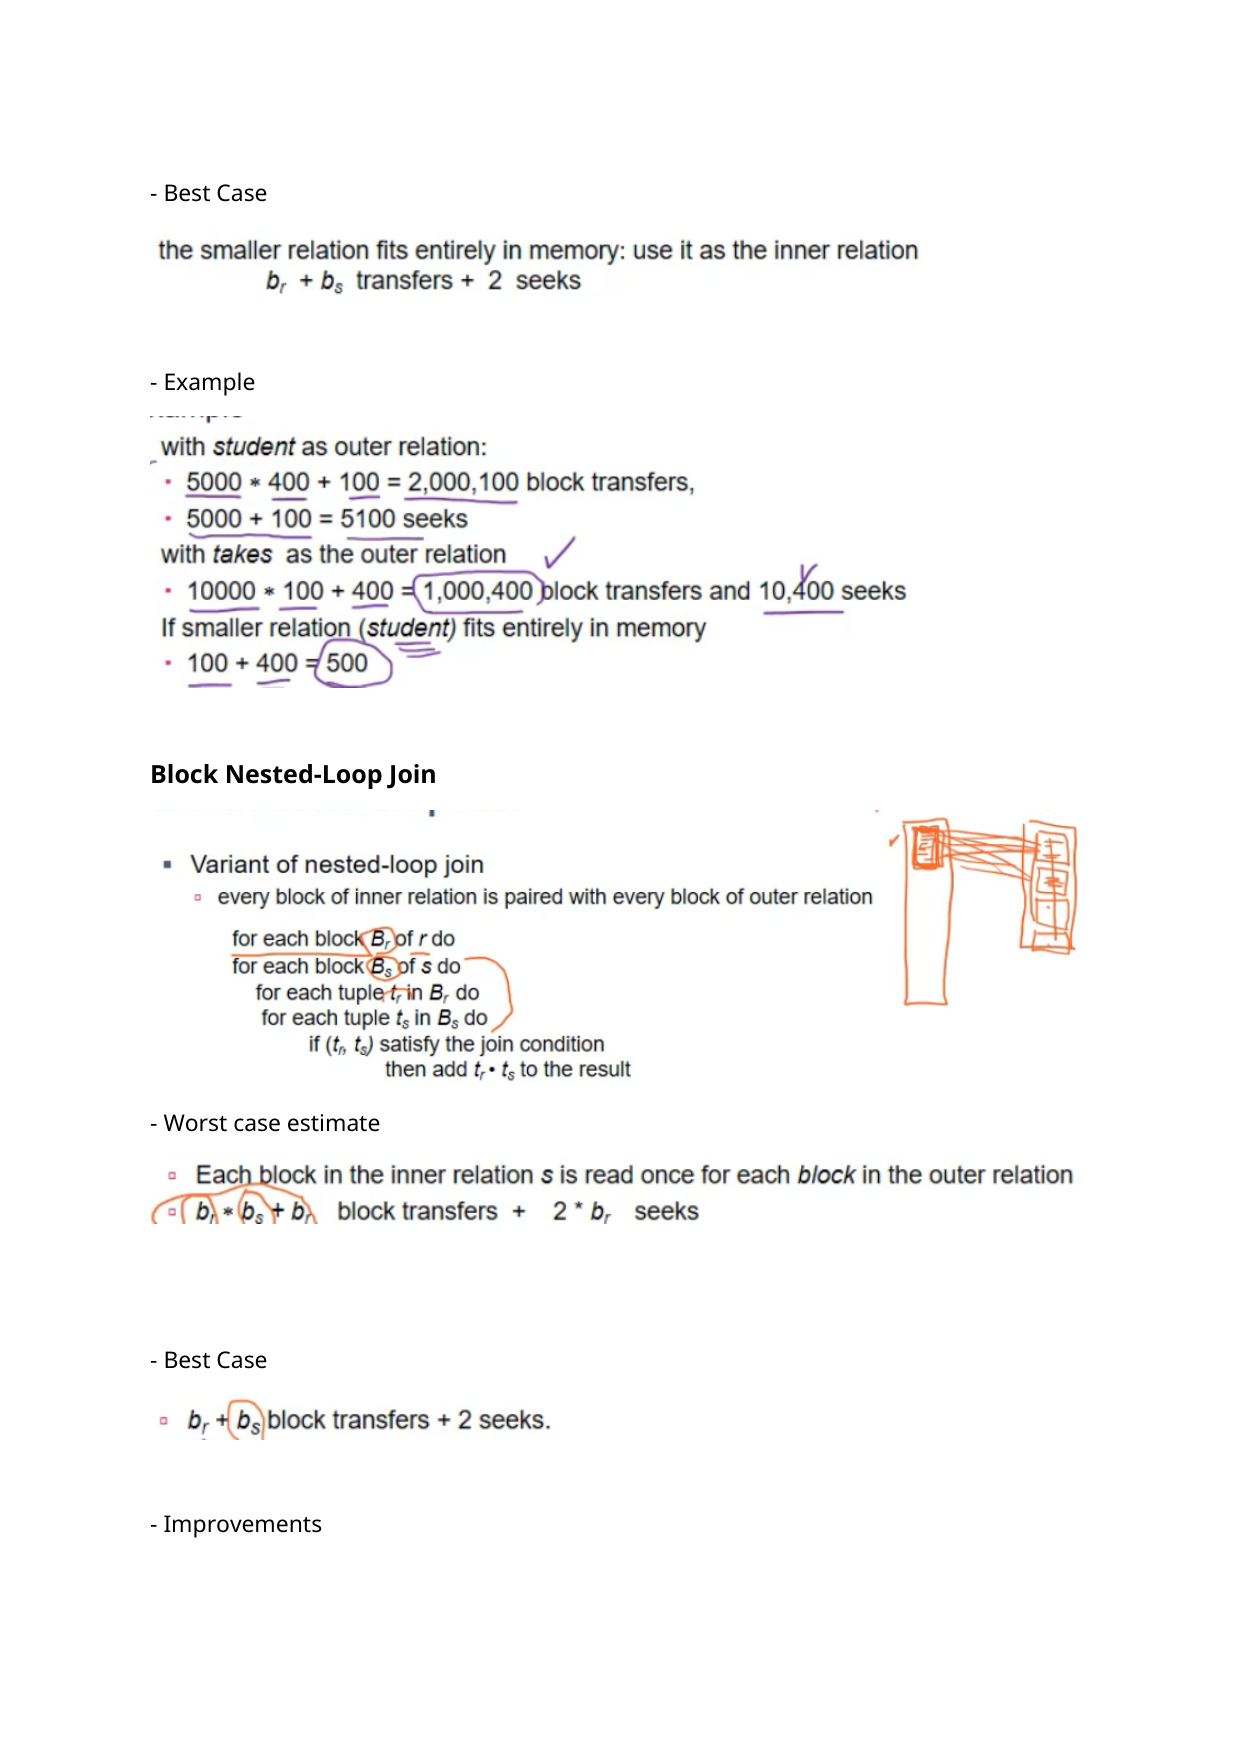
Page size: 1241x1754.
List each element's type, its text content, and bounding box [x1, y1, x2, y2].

picture [150, 1157, 1091, 1224]
picture [150, 227, 934, 297]
picture [150, 810, 1091, 1088]
text - Worst case estimate [150, 1107, 1090, 1138]
text - Example [150, 366, 1090, 397]
text - Improvements [150, 1508, 1090, 1540]
text - Best Case [150, 1344, 1090, 1375]
text - Best Case [150, 177, 1090, 208]
picture [150, 1394, 561, 1440]
picture [150, 416, 922, 688]
text Block Nested-Loop Join [150, 757, 1090, 791]
